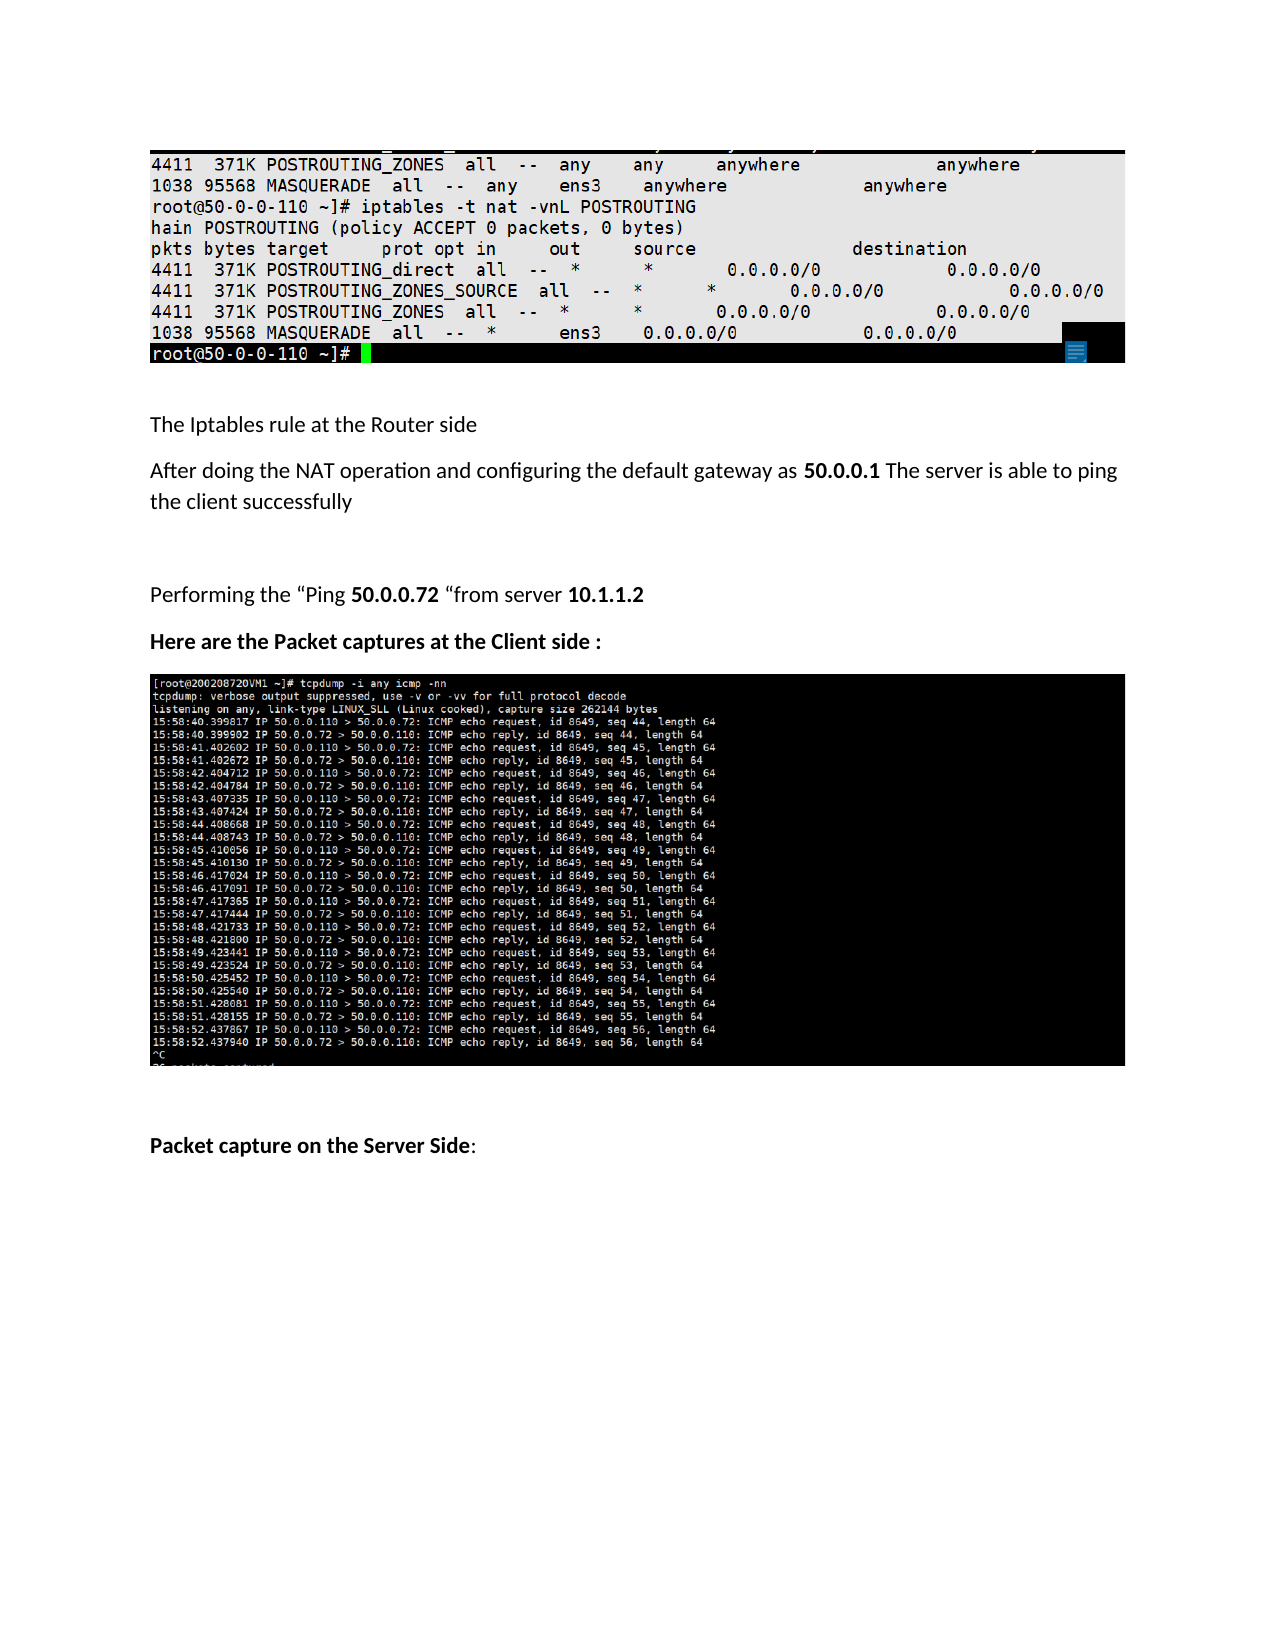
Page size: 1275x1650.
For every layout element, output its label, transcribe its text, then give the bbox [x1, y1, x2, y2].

picture [150, 150, 1125, 363]
text The Iptables rule at the Router side [150, 410, 1125, 438]
text After doing the NAT operation and configuring the default gateway as 50.0.0.1 The server is able to ping the client successfully [150, 457, 1125, 515]
text Packet capture on the Server Side: [150, 1131, 1125, 1159]
text Performing the “Ping 50.0.0.72 “from server 10.1.1.2 [150, 581, 1125, 609]
text Here are the Packet captures at the Client side : [150, 627, 1125, 656]
picture [150, 674, 1125, 1066]
